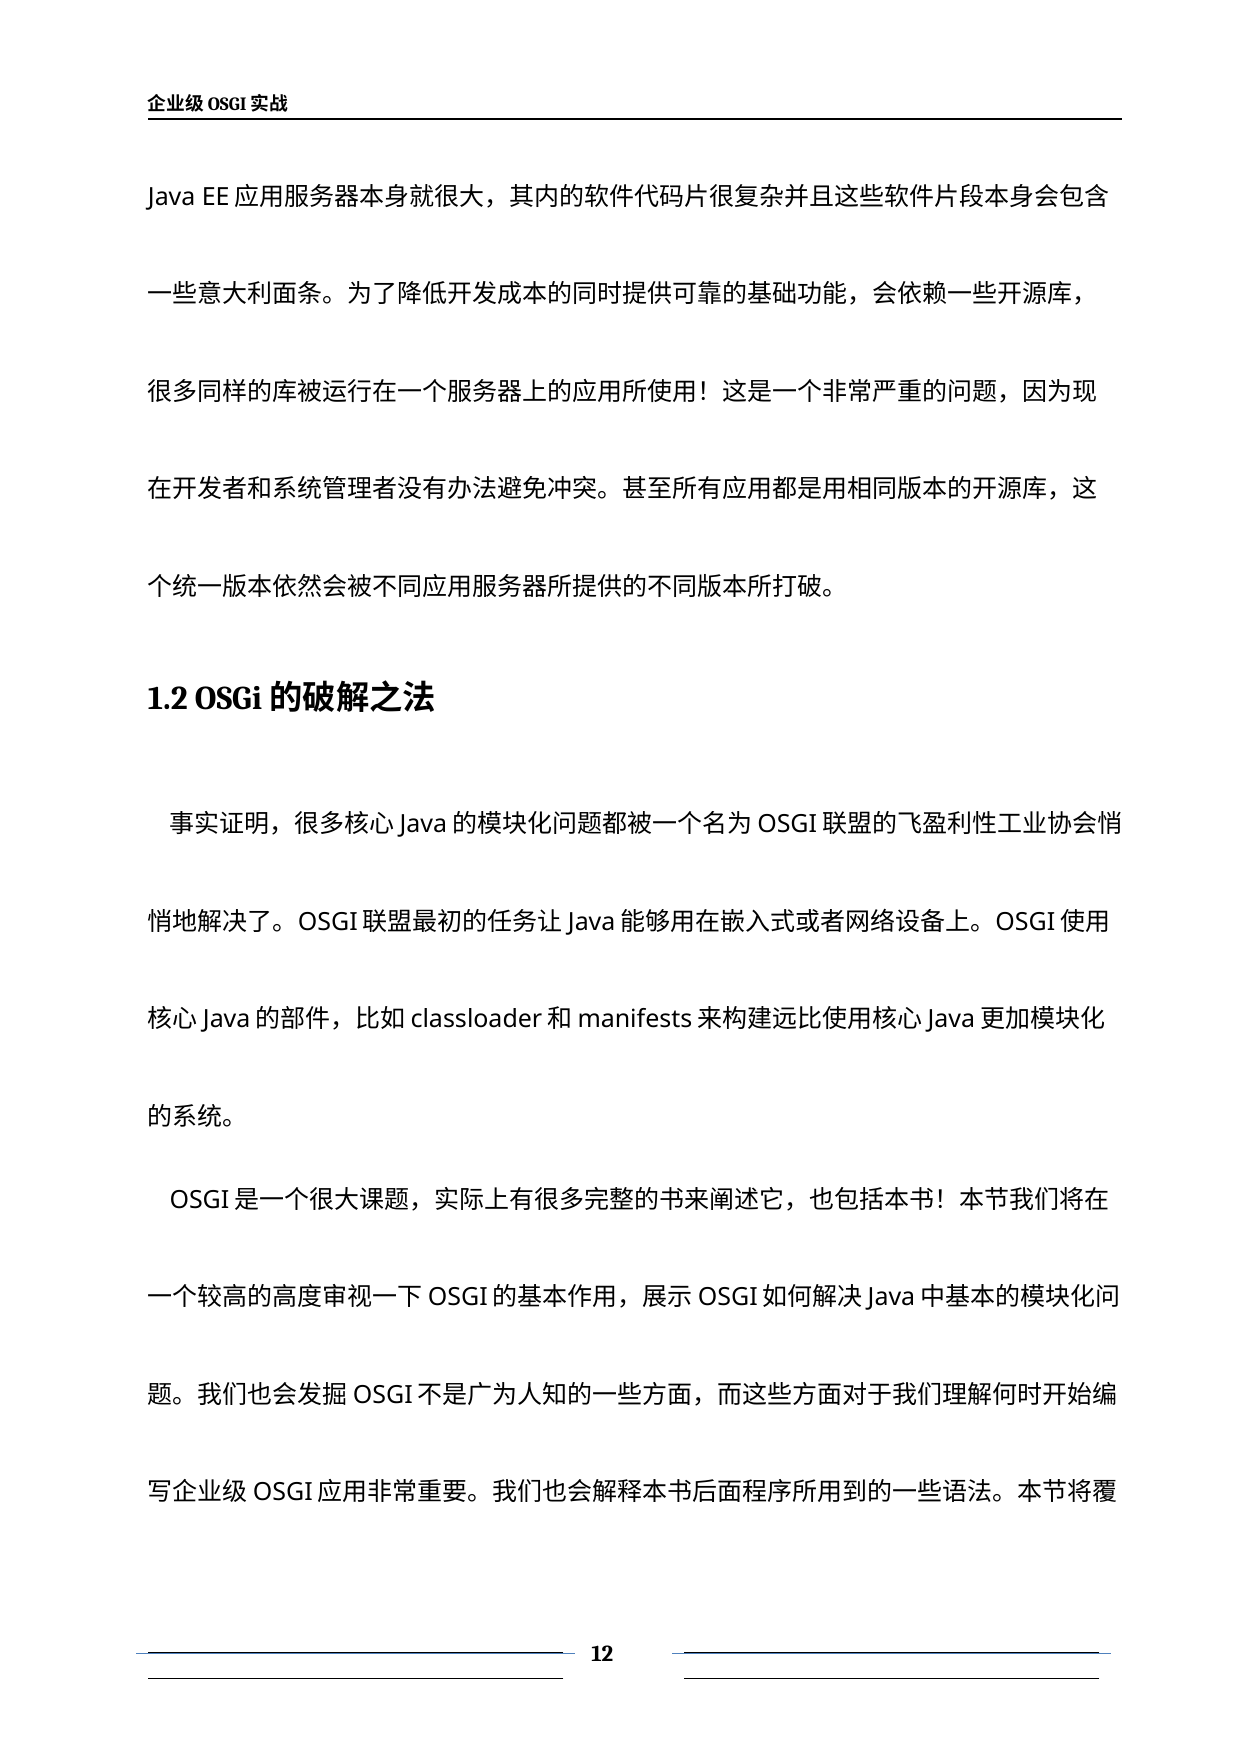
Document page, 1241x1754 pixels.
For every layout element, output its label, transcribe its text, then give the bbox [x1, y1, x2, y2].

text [148, 1165, 1122, 1522]
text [148, 162, 1122, 617]
subtitle 1.2 OSGi 的破解之法 [148, 662, 1122, 727]
text 事实证明，很多核心Java的模块化问题都被一个名为OSGI联盟的飞盈利性工业协会悄悄地解决了。OSGI联盟最初的任务让Java能够用在嵌入式或者网络设备上。OSGI使用核心Java的部件，比如classloader和manifests来构建远比使用核心Java更加模块化的系统。 [148, 789, 1122, 1147]
